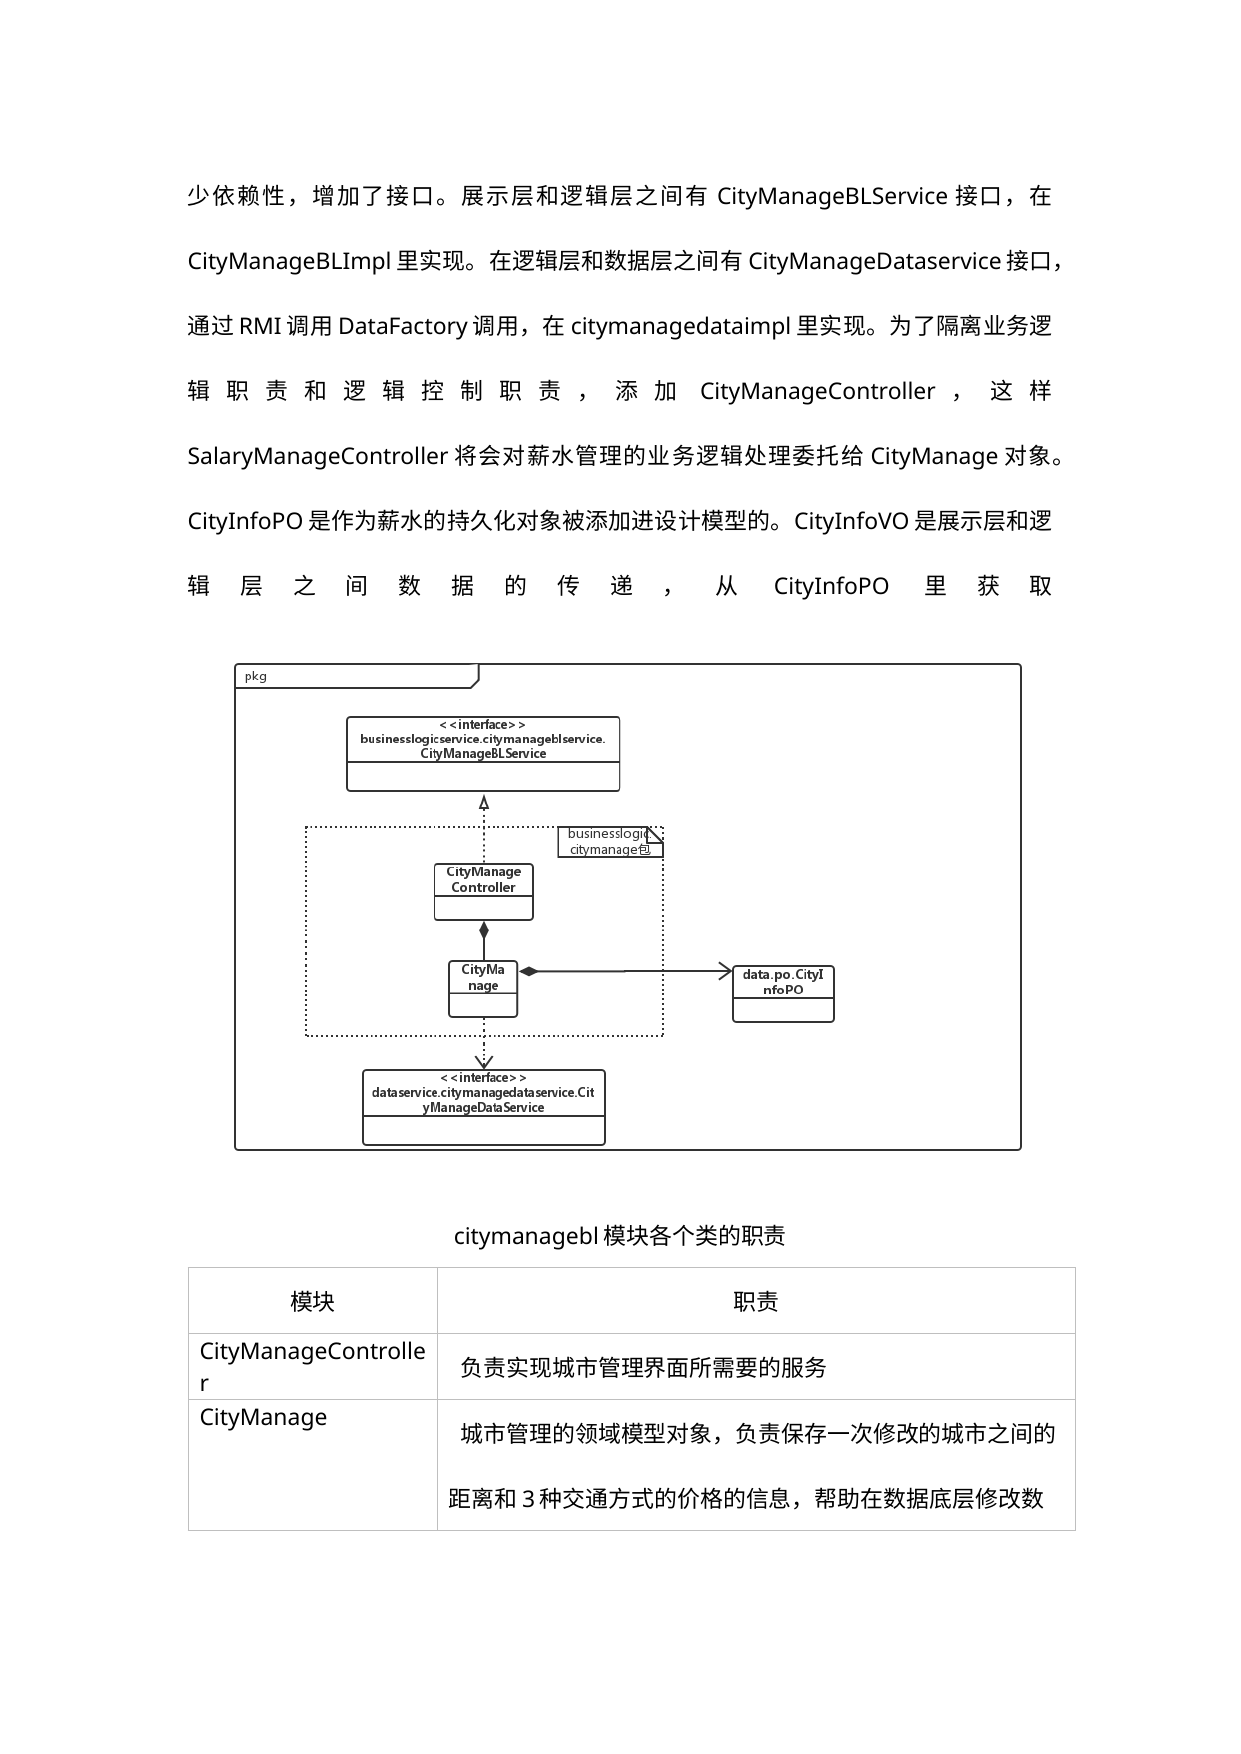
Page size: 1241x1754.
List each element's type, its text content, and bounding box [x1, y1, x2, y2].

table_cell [438, 1400, 1075, 1530]
picture [187, 617, 1052, 1181]
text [187, 162, 1053, 1202]
table_header 模块 [189, 1268, 437, 1333]
table_cell CityManage [189, 1400, 437, 1530]
text citymanagebl模块各个类的职责 [187, 1202, 1053, 1267]
table_cell 负责实现城市管理界面所需要的服务 [438, 1334, 1075, 1399]
table_cell CityManageController [189, 1334, 437, 1399]
table_header 职责 [438, 1268, 1075, 1333]
